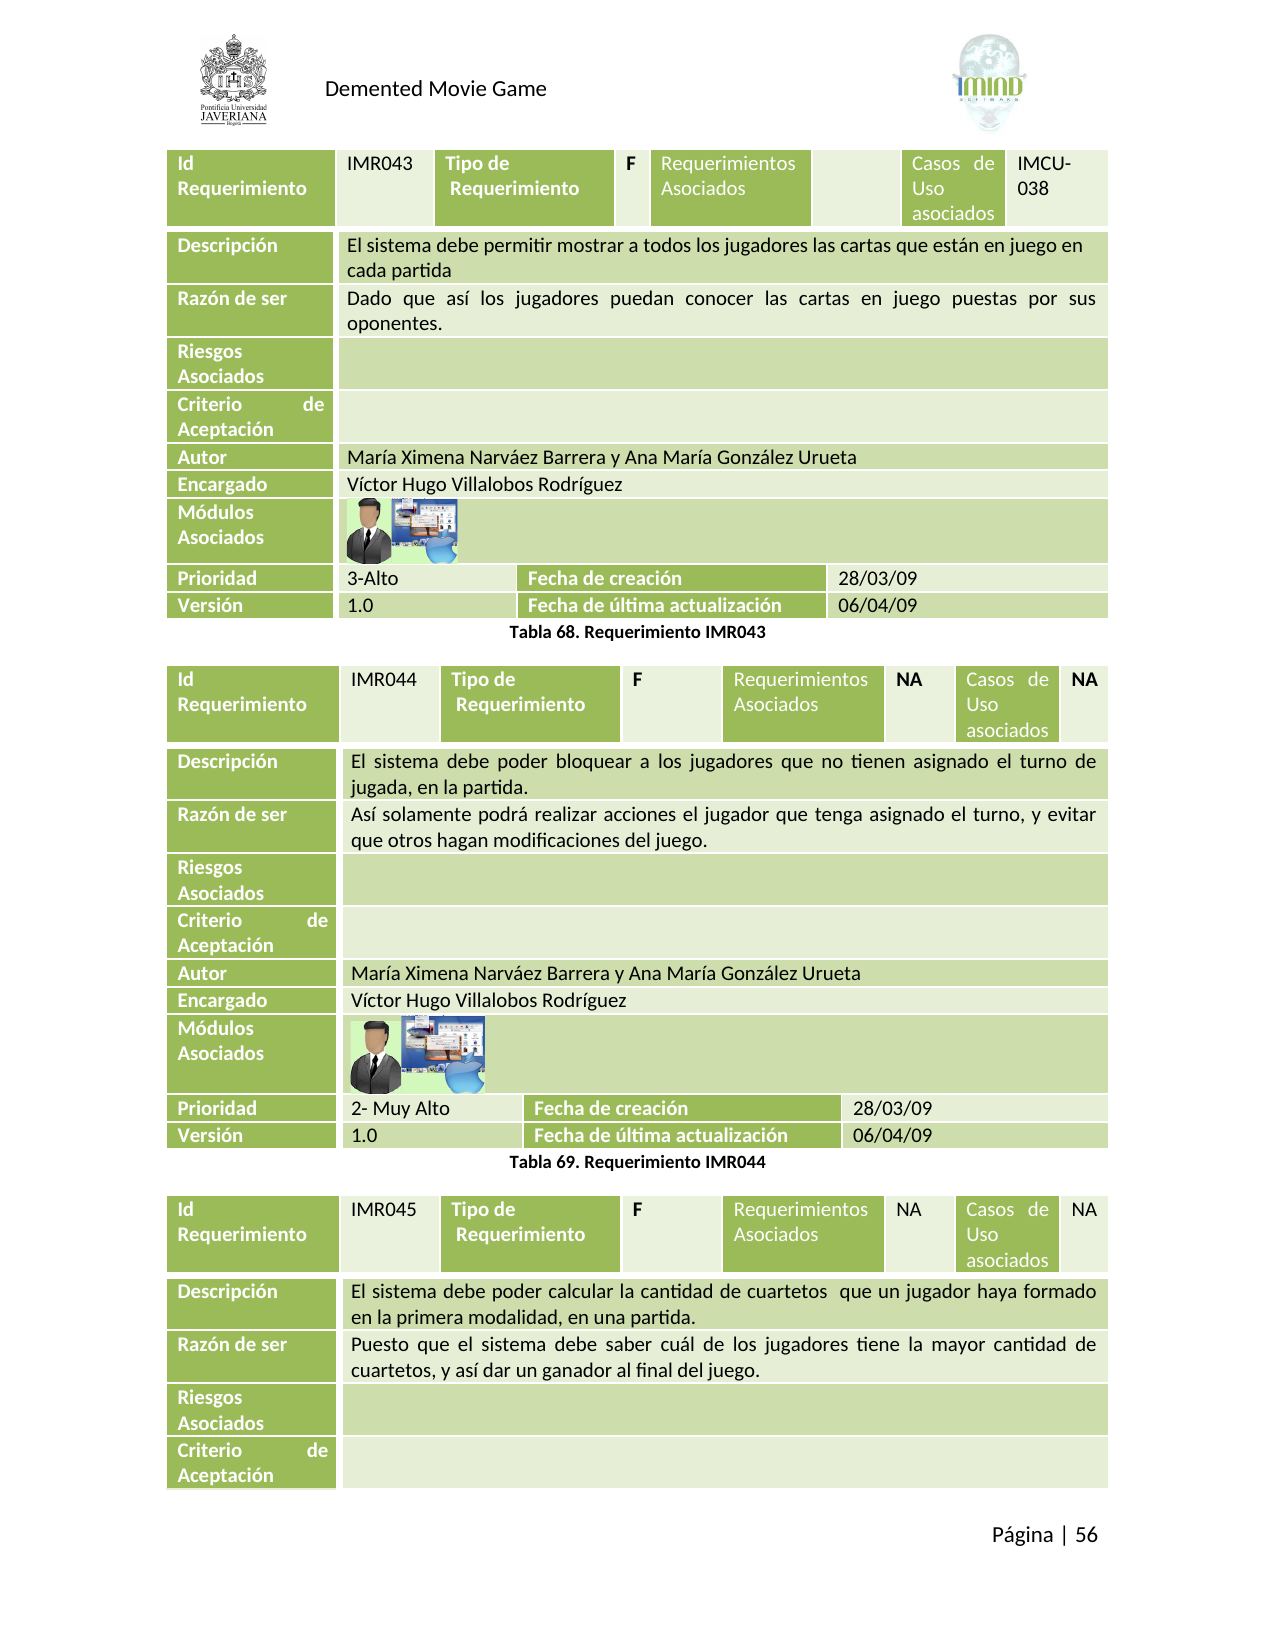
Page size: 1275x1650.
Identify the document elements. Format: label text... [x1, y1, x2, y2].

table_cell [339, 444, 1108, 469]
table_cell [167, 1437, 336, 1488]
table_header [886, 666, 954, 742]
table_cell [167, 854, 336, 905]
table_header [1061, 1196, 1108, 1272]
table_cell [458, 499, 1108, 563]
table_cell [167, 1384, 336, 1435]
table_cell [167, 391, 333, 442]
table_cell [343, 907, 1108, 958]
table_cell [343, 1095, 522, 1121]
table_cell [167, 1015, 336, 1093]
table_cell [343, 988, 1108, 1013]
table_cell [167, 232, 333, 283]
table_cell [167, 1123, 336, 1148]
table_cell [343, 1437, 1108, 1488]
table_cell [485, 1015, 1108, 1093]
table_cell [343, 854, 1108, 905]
text Tabla 69. Requerimiento IMR044 [177, 1150, 1098, 1173]
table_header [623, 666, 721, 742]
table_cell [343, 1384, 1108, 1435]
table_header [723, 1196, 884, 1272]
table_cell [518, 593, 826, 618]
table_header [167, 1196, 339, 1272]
picture [951, 34, 1033, 138]
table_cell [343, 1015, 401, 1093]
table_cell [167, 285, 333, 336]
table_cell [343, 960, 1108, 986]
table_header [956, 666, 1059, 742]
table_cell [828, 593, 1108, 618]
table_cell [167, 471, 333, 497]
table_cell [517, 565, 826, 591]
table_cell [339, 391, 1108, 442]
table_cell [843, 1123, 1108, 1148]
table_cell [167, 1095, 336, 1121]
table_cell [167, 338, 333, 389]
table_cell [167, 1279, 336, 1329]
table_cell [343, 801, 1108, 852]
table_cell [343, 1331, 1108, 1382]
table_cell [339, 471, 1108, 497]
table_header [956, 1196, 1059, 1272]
picture [346, 498, 458, 564]
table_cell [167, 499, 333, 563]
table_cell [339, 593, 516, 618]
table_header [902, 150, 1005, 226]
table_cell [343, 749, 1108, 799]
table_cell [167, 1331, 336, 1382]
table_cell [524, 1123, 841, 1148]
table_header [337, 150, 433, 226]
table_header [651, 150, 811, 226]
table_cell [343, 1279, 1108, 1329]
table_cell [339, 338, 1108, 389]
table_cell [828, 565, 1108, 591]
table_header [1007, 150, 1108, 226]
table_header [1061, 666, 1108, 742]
picture [350, 1015, 485, 1094]
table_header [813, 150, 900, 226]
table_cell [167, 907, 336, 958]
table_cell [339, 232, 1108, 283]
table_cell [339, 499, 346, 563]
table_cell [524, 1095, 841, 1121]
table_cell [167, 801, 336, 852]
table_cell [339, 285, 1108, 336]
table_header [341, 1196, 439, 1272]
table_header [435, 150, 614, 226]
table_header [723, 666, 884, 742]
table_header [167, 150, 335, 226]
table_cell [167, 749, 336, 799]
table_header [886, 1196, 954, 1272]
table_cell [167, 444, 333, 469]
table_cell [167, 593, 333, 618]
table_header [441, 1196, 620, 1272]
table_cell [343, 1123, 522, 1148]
picture [200, 34, 267, 126]
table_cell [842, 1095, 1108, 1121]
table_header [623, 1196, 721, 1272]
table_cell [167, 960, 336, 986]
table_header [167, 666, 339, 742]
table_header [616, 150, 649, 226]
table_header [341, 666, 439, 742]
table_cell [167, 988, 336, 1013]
text Tabla 68. Requerimiento IMR043 [177, 620, 1098, 643]
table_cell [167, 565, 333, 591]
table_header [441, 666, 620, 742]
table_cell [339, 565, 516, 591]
